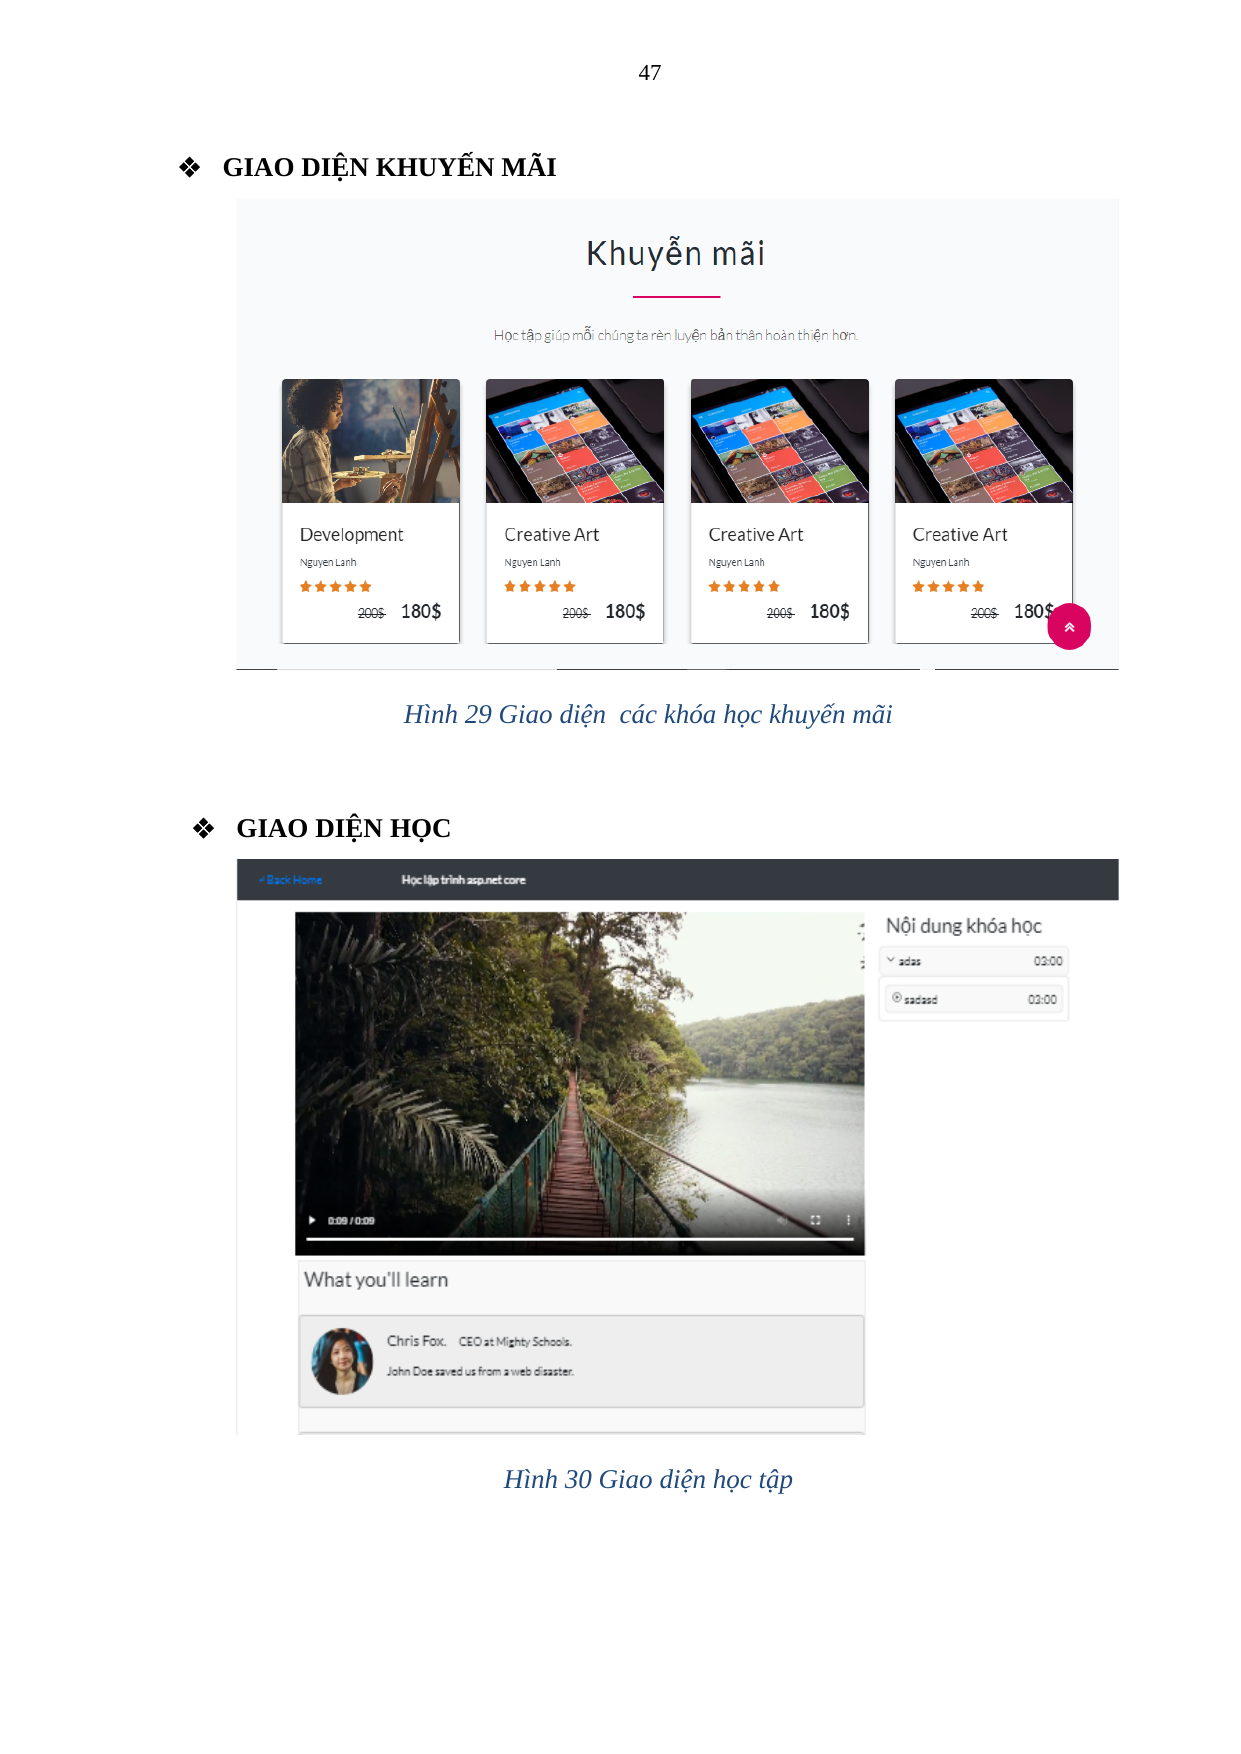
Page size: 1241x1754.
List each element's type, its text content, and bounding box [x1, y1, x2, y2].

picture [236, 198, 1119, 670]
text Hình 30 Giao diện học tập [177, 1463, 1122, 1495]
list GIAO DIỆN KHUYẾN MÃI [177, 151, 1122, 183]
picture [236, 859, 1119, 1435]
text Hình 29 Giao diện các khóa học khuyến mãi [177, 698, 1122, 729]
list GIAO DIỆN HỌC [191, 812, 1122, 844]
